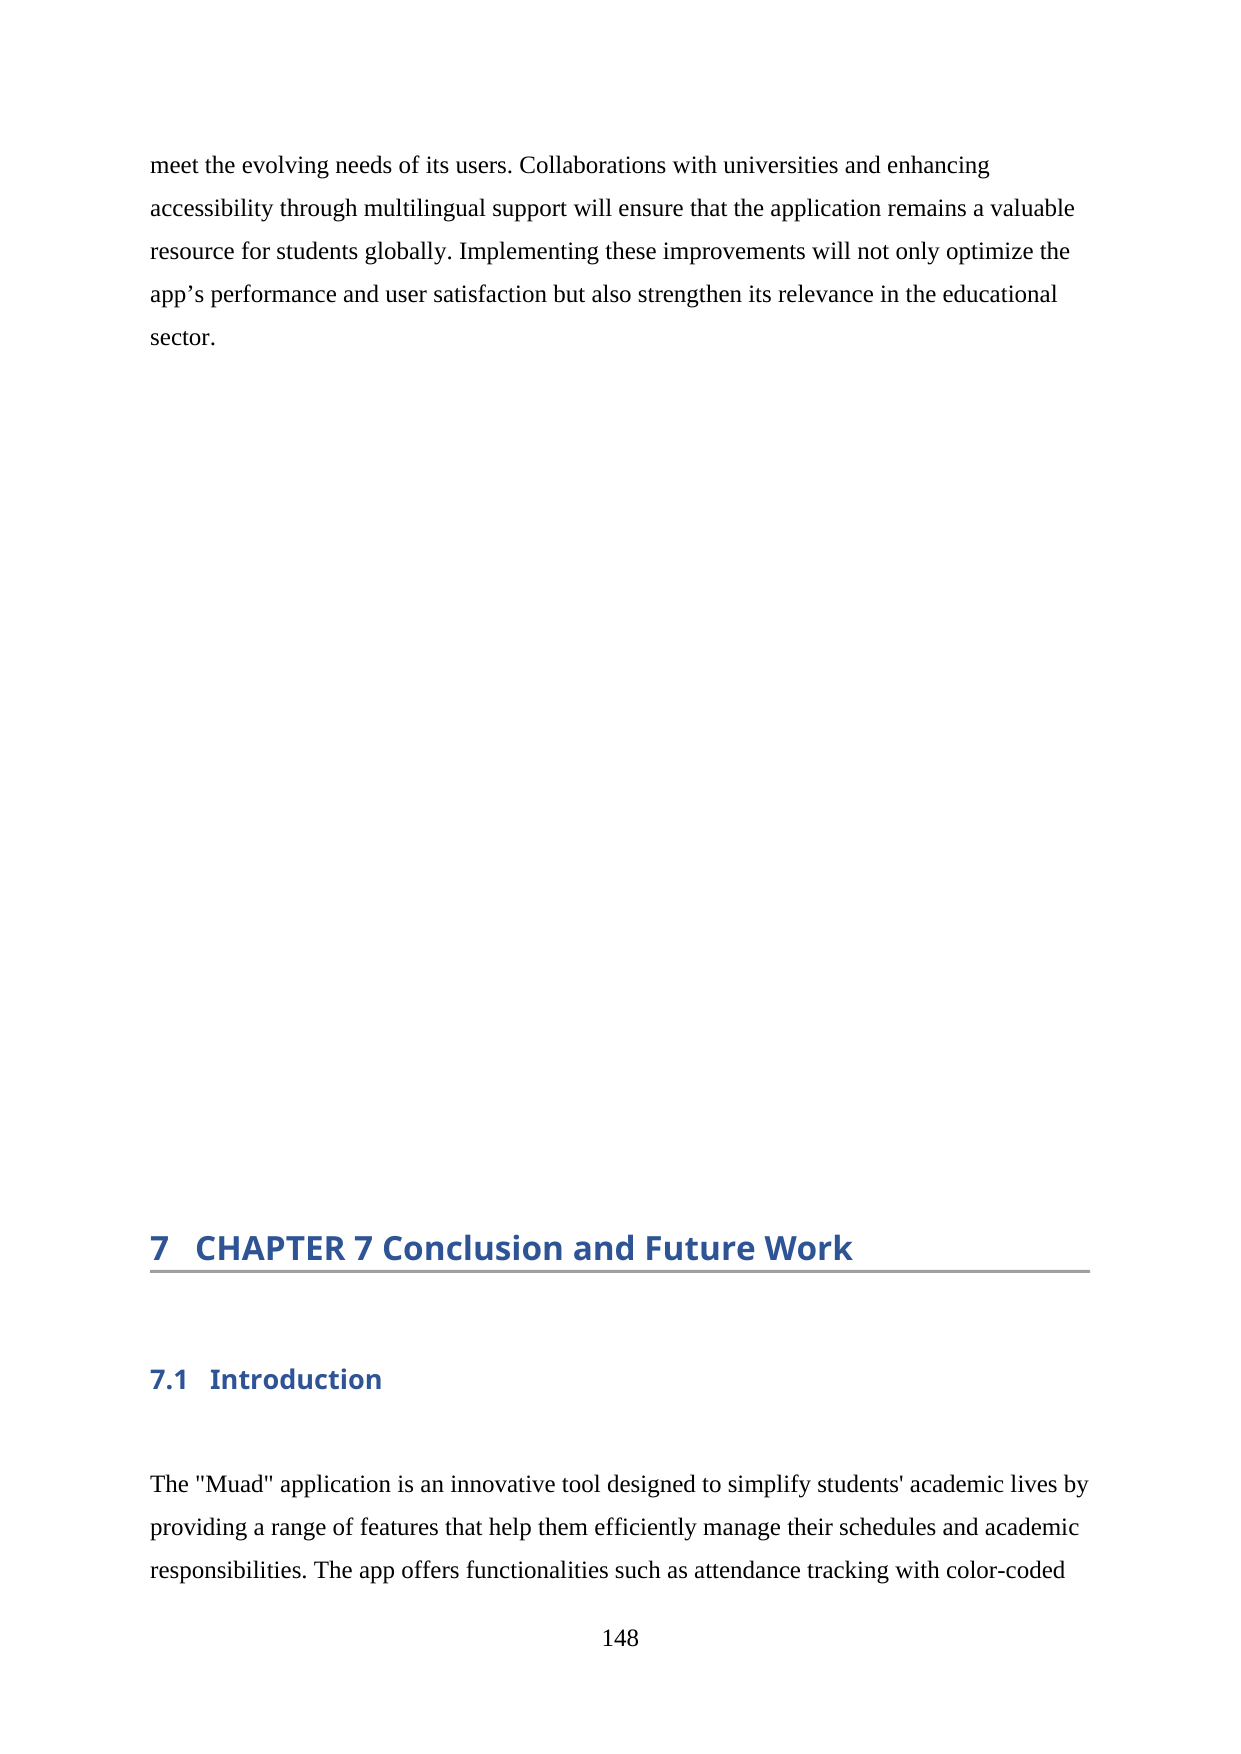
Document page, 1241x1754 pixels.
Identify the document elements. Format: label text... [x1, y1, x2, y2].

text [150, 150, 1090, 351]
subtitle Introduction [150, 1360, 1090, 1397]
subtitle CHAPTER 7 Conclusion and Future Work [150, 1224, 1090, 1269]
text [150, 1469, 1090, 1584]
